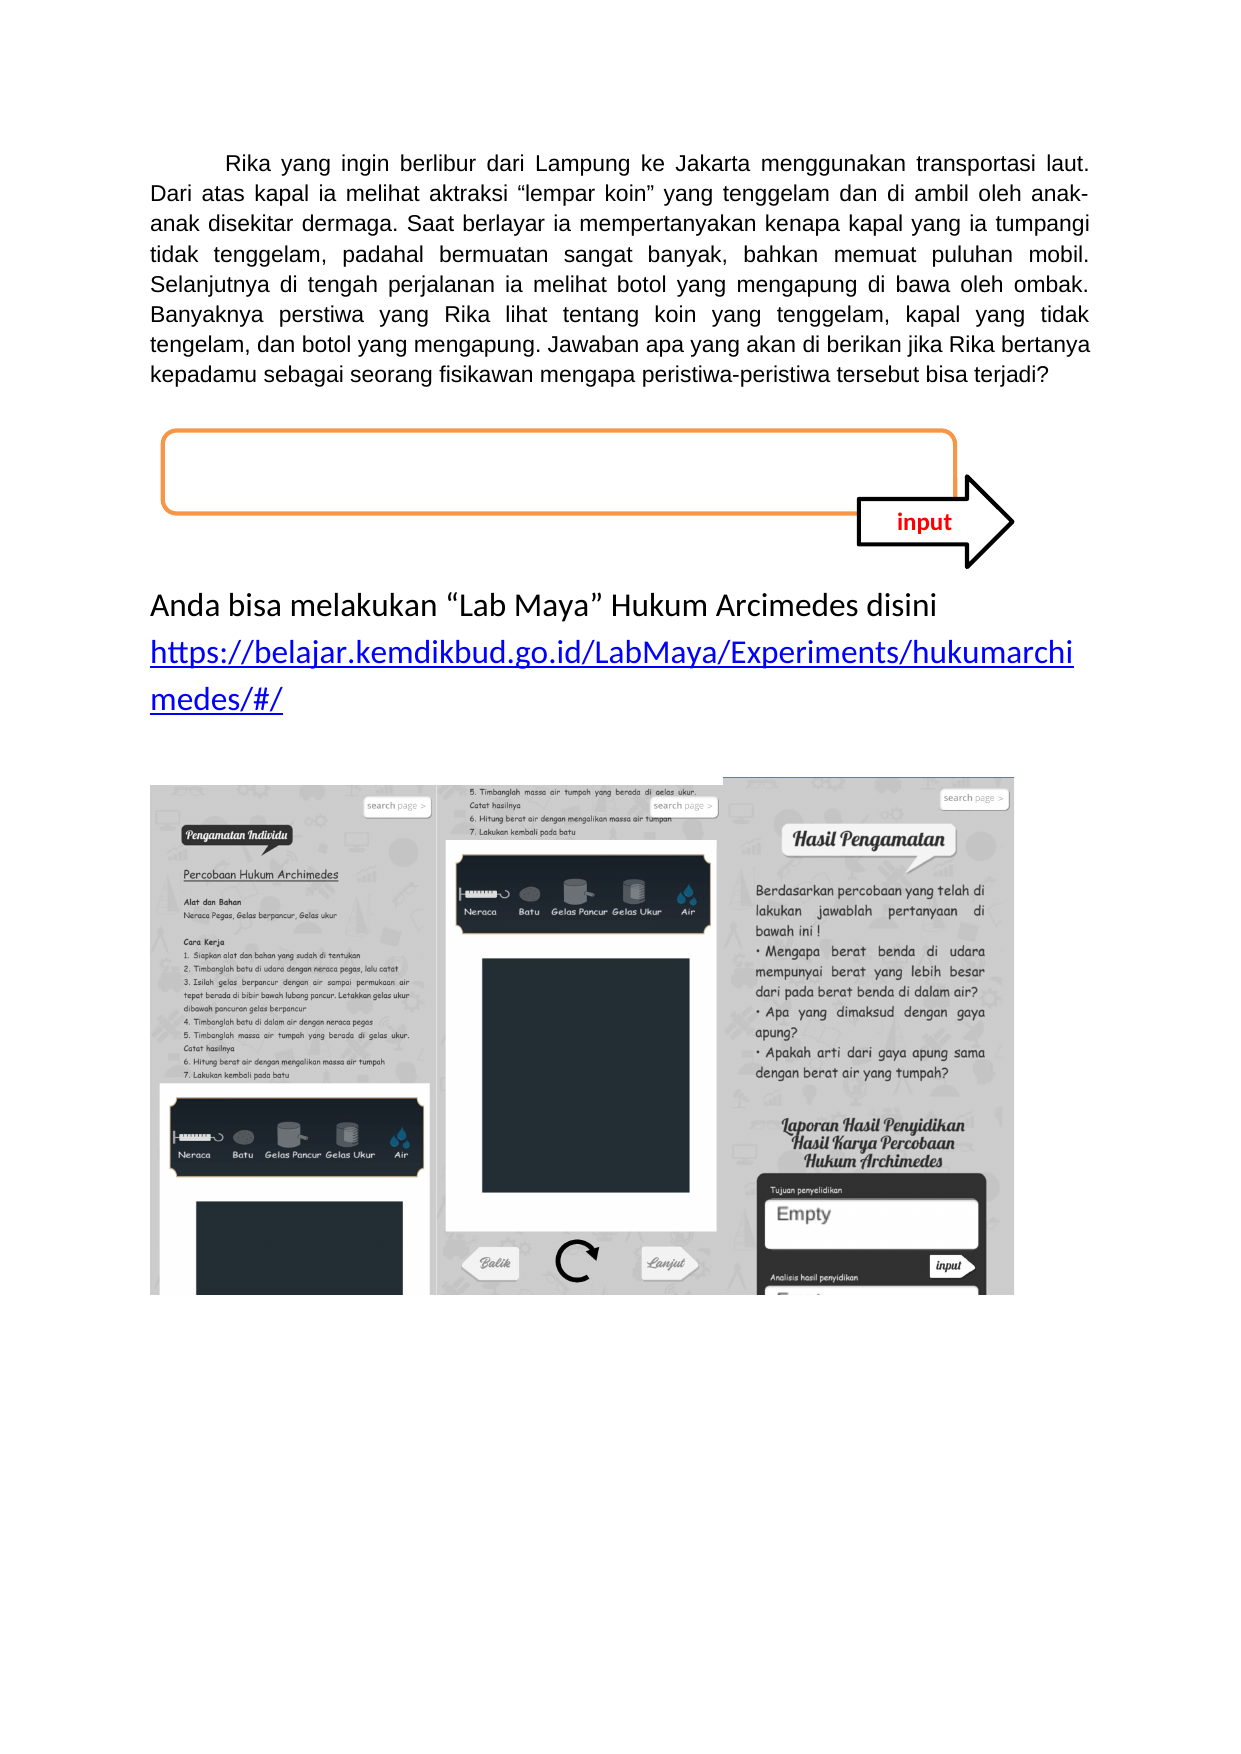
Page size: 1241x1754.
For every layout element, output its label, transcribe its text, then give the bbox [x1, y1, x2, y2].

picture [150, 777, 1015, 1295]
text Rika yang ingin berlibur dari Lampung ke Jakarta menggunakan transportasi laut. Dari atas kapal ia melihat aktraksi “lempar koin” yang tenggelam dan di ambil oleh anak-anak disekitar dermaga. Saat berlayar ia mempertanyakan kenapa kapal yang ia tumpangi tidak tenggelam, padahal bermuatan sangat banyak, bahkan memuat puluhan mobil. Selanjutnya di tengah perjalanan ia melihat botol yang mengapung di bawa oleh ombak. Banyaknya perstiwa yang Rika lihat tentang koin yang tenggelam, kapal yang tidak tengelam, dan botol yang mengapung. Jawaban apa yang akan di berikan jika Rika bertanya kepadamu sebagai seorang fisikawan mengapa peristiwa-peristiwa tersebut bisa terjadi? [150, 150, 1090, 388]
text Anda bisa melakukan “Lab Maya” Hukum Arcimedes disini https://belajar.kemdikbud.go.id/LabMaya/Experiments/hukumarchimedes/#/ [150, 584, 1090, 718]
